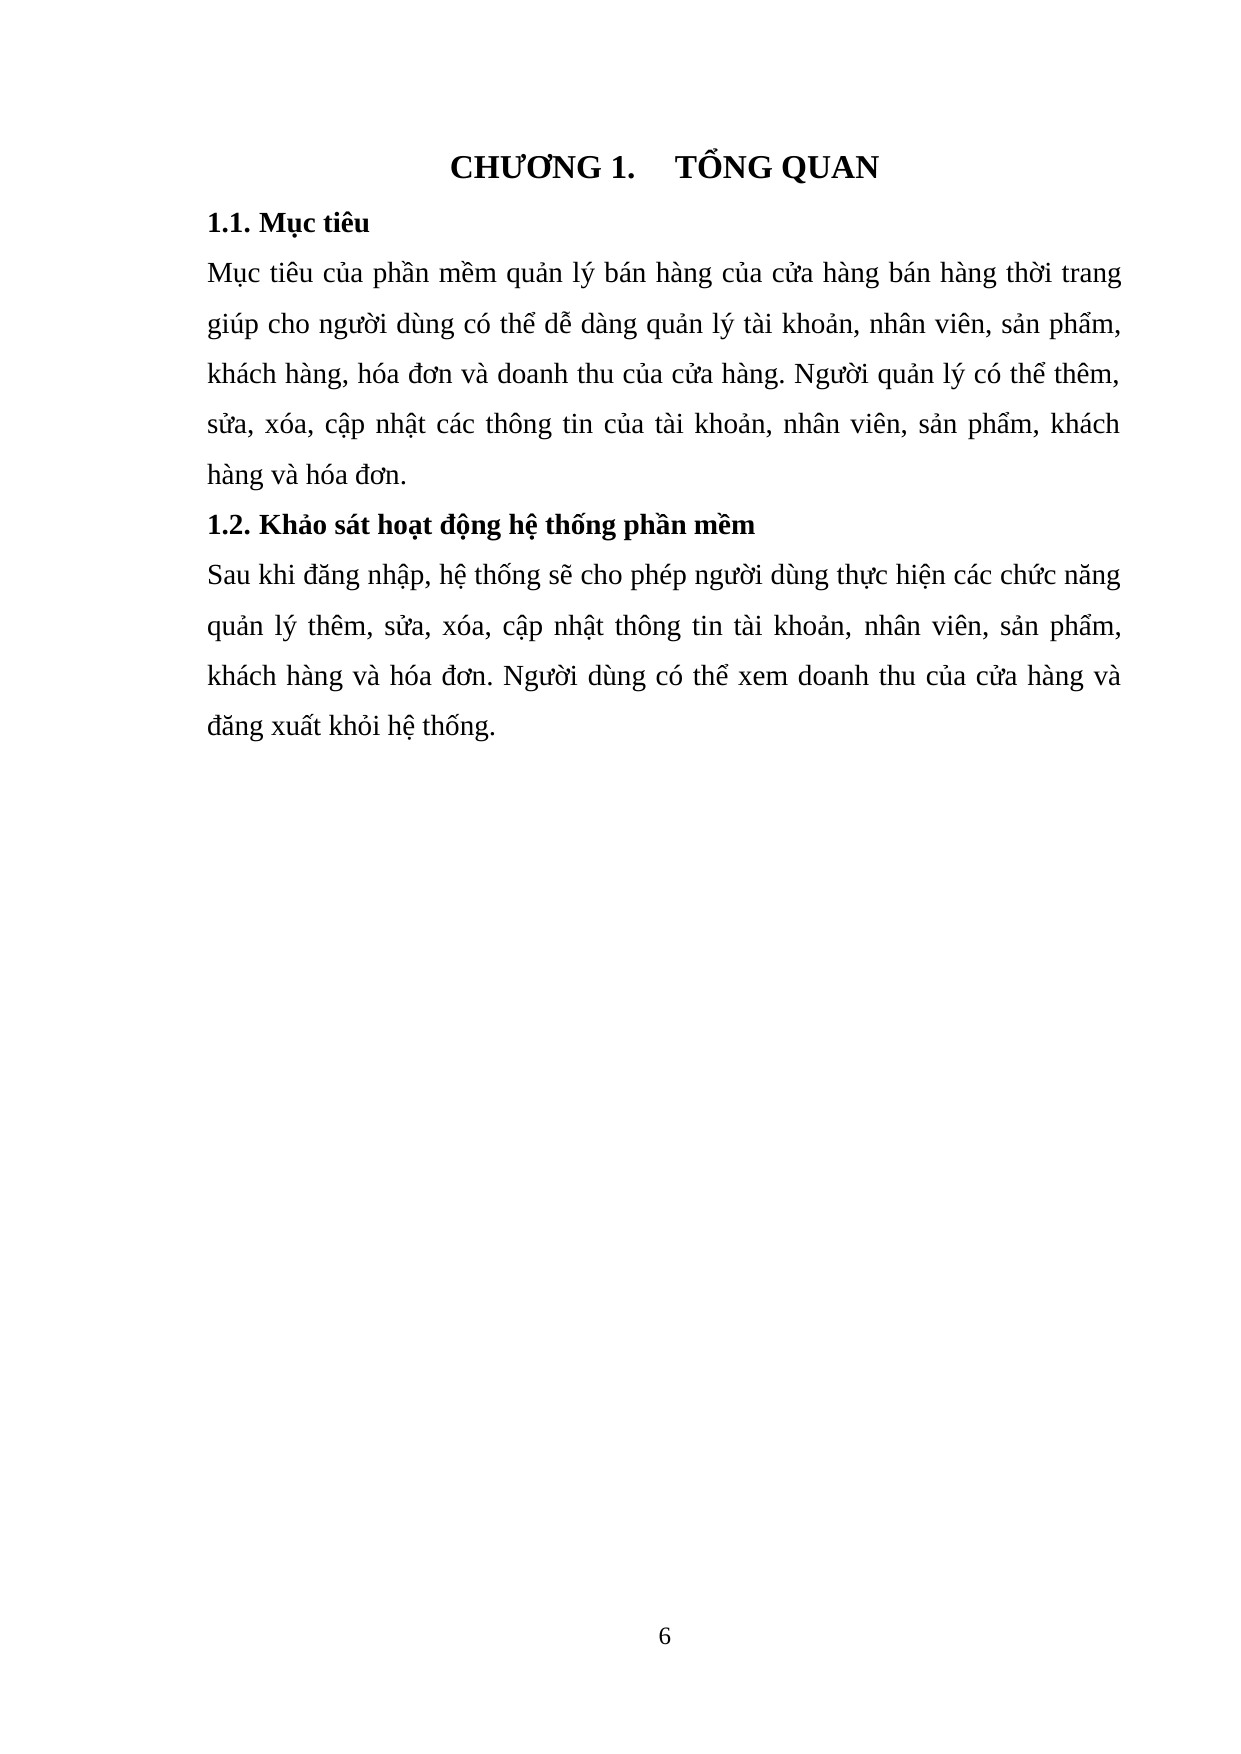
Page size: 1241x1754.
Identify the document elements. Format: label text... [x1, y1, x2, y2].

text TỔNG QUAN [207, 148, 1122, 186]
text Mục tiêu [207, 205, 1122, 239]
text Mục tiêu của phần mềm quản lý bán hàng của cửa hàng bán hàng thời trang giúp cho người dùng có thể dễ dàng quản lý tài khoản, nhân viên, sản phẩm, khách hàng, hóa đơn và doanh thu của cửa hàng. Người quản lý có thể thêm, sửa, xóa, cập nhật các thông tin của tài khoản, nhân viên, sản phẩm, khách hàng và hóa đơn. [207, 256, 1122, 490]
text Sau khi đăng nhập, hệ thống sẽ cho phép người dùng thực hiện các chức năng quản lý thêm, sửa, xóa, cập nhật thông tin tài khoản, nhân viên, sản phẩm, khách hàng và hóa đơn. Người dùng có thể xem doanh thu của cửa hàng và đăng xuất khỏi hệ thống. [207, 557, 1122, 742]
text Khảo sát hoạt động hệ thống phần mềm [207, 507, 1122, 541]
